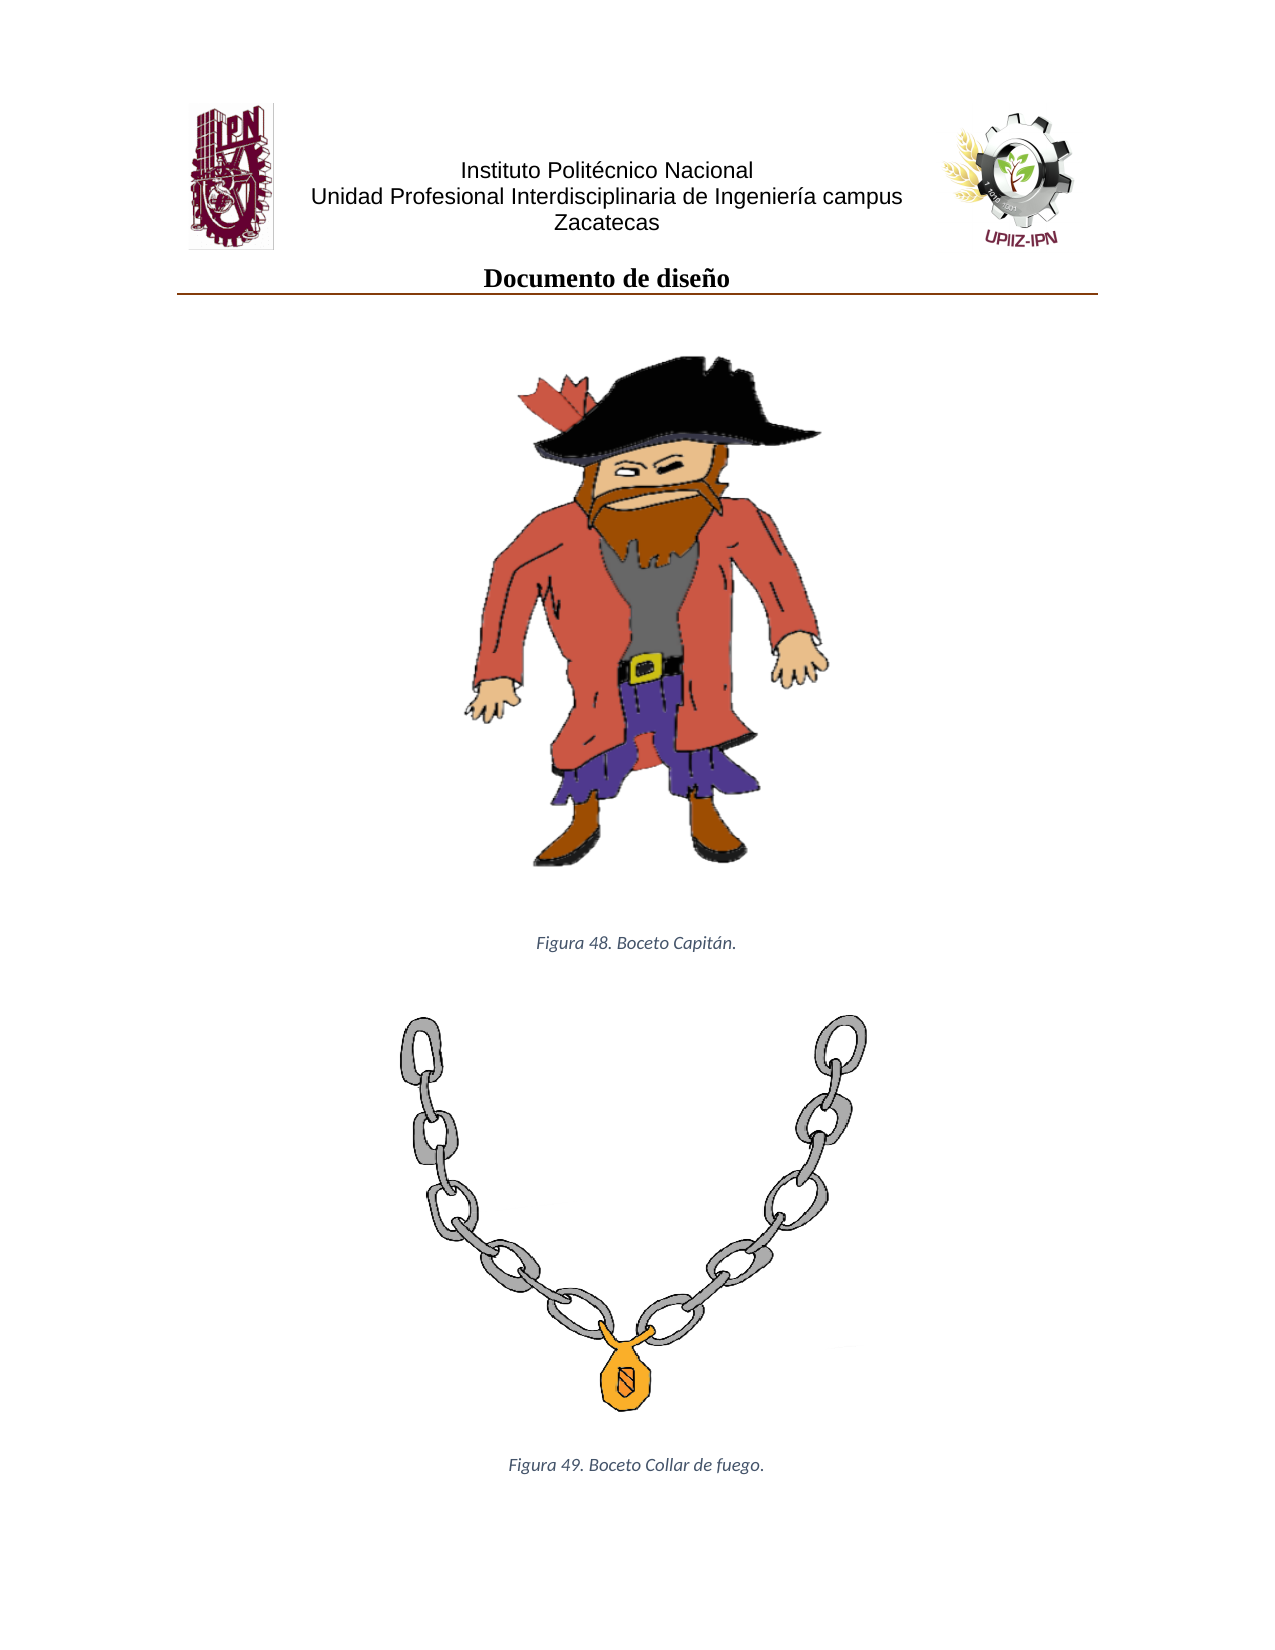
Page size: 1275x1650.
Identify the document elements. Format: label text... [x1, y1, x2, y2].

picture [936, 103, 1083, 253]
picture [384, 321, 891, 931]
picture [188, 103, 274, 250]
text Figura 48. Boceto Capitán. [177, 931, 1098, 954]
picture [260, 974, 1015, 1454]
text Figura 49. Boceto Collar de fuego. [177, 1453, 1098, 1476]
